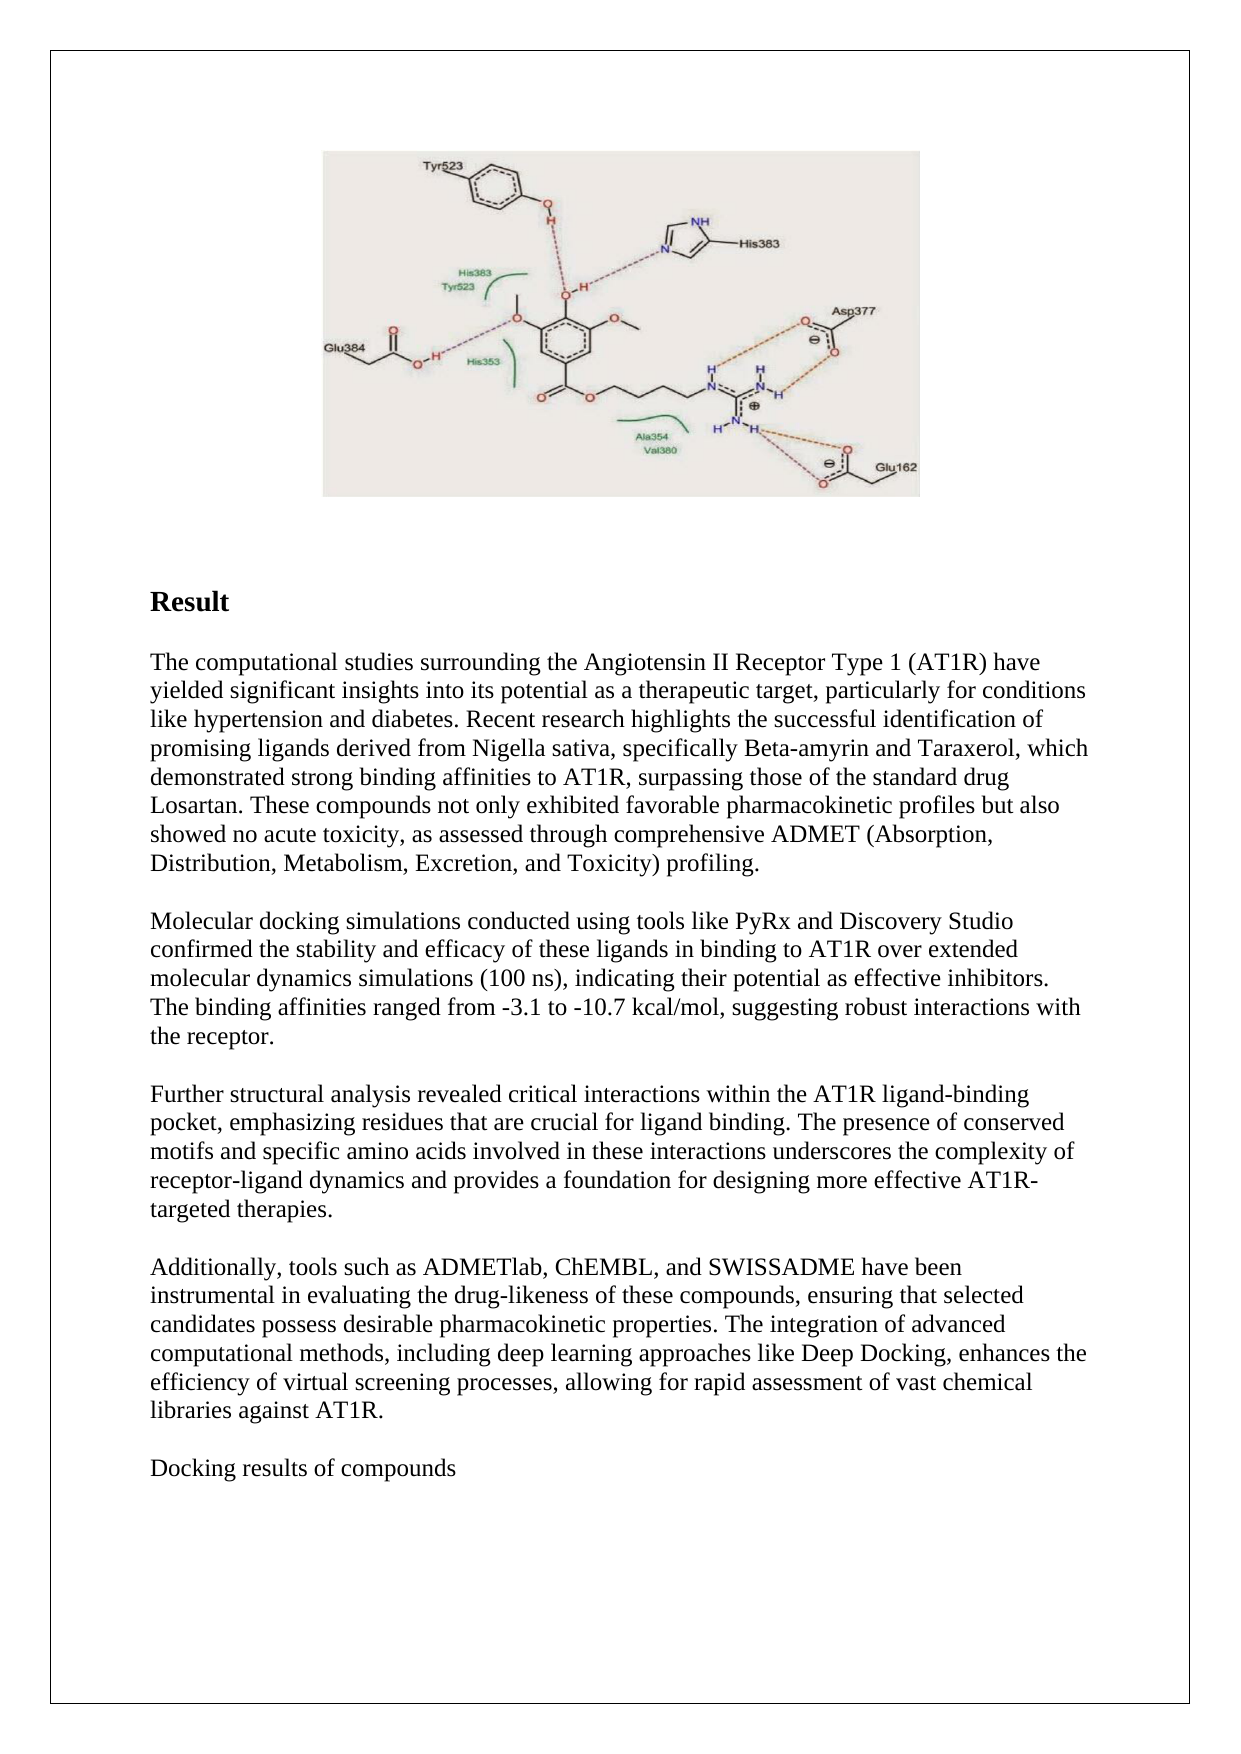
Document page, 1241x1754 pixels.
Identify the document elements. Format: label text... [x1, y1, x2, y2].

text Result [150, 584, 1090, 617]
picture [320, 150, 920, 497]
text The computational studies surrounding the Angiotensin II Receptor Type 1 (AT1R) have yielded significant insights into its potential as a therapeutic target, particularly for conditions like hypertension and diabetes. Recent research highlights the successful identification of promising ligands derived from Nigella sativa, specifically Beta-amyrin and Taraxerol, which demonstrated strong binding affinities to AT1R, surpassing those of the standard drug Losartan. These compounds not only exhibited favorable pharmacokinetic profiles but also showed no acute toxicity, as assessed through comprehensive ADMET (Absorption, Distribution, Metabolism, Excretion, and Toxicity) profiling. [150, 647, 1090, 877]
text Molecular docking simulations conducted using tools like PyRx and Discovery Studio confirmed the stability and efficacy of these ligands in binding to AT1R over extended molecular dynamics simulations (100 ns), indicating their potential as effective inhibitors. The binding affinities ranged from -3.1 to -10.7 kcal/mol, suggesting robust interactions with the receptor. [150, 906, 1090, 1049]
text Docking results of compounds [150, 1453, 1090, 1482]
text Further structural analysis revealed critical interactions within the AT1R ligand-binding pocket, emphasizing residues that are crucial for ligand binding. The presence of conserved motifs and specific amino acids involved in these interactions underscores the complexity of receptor-ligand dynamics and provides a foundation for designing more effective AT1R-targeted therapies. [150, 1079, 1090, 1222]
text Additionally, tools such as ADMETlab, ChEMBL, and SWISSADME have been instrumental in evaluating the drug-likeness of these compounds, ensuring that selected candidates possess desirable pharmacokinetic properties. The integration of advanced computational methods, including deep learning approaches like Deep Docking, enhances the efficiency of virtual screening processes, allowing for rapid assessment of vast chemical libraries against AT1R. [150, 1252, 1090, 1424]
